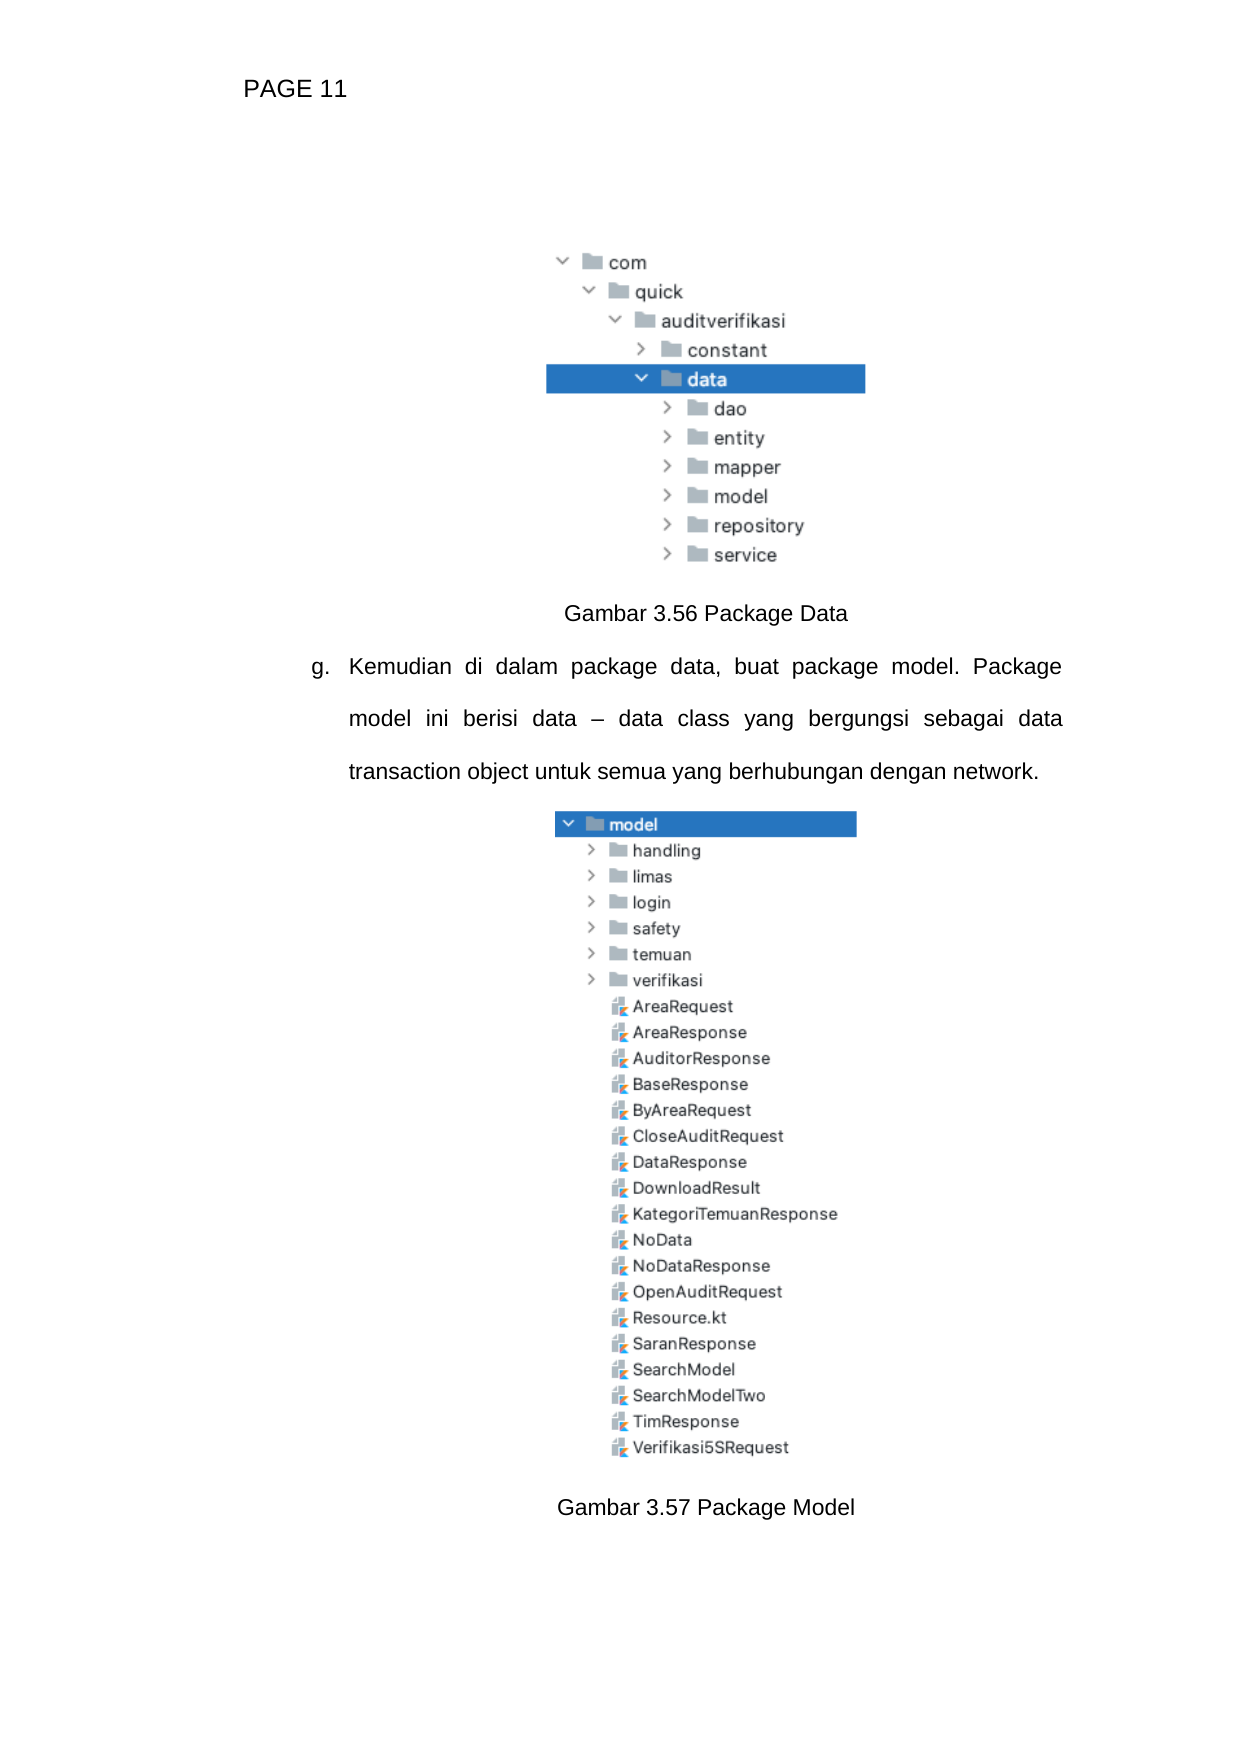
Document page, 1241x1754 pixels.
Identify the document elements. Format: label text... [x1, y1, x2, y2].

picture [546, 246, 866, 572]
title Kemudian di dalam package data, buat package model. Package model ini berisi data – data class yang bergungsi sebagai data transaction object untuk semua yang berhubungan dengan network. [311, 653, 1063, 784]
picture [555, 810, 857, 1465]
